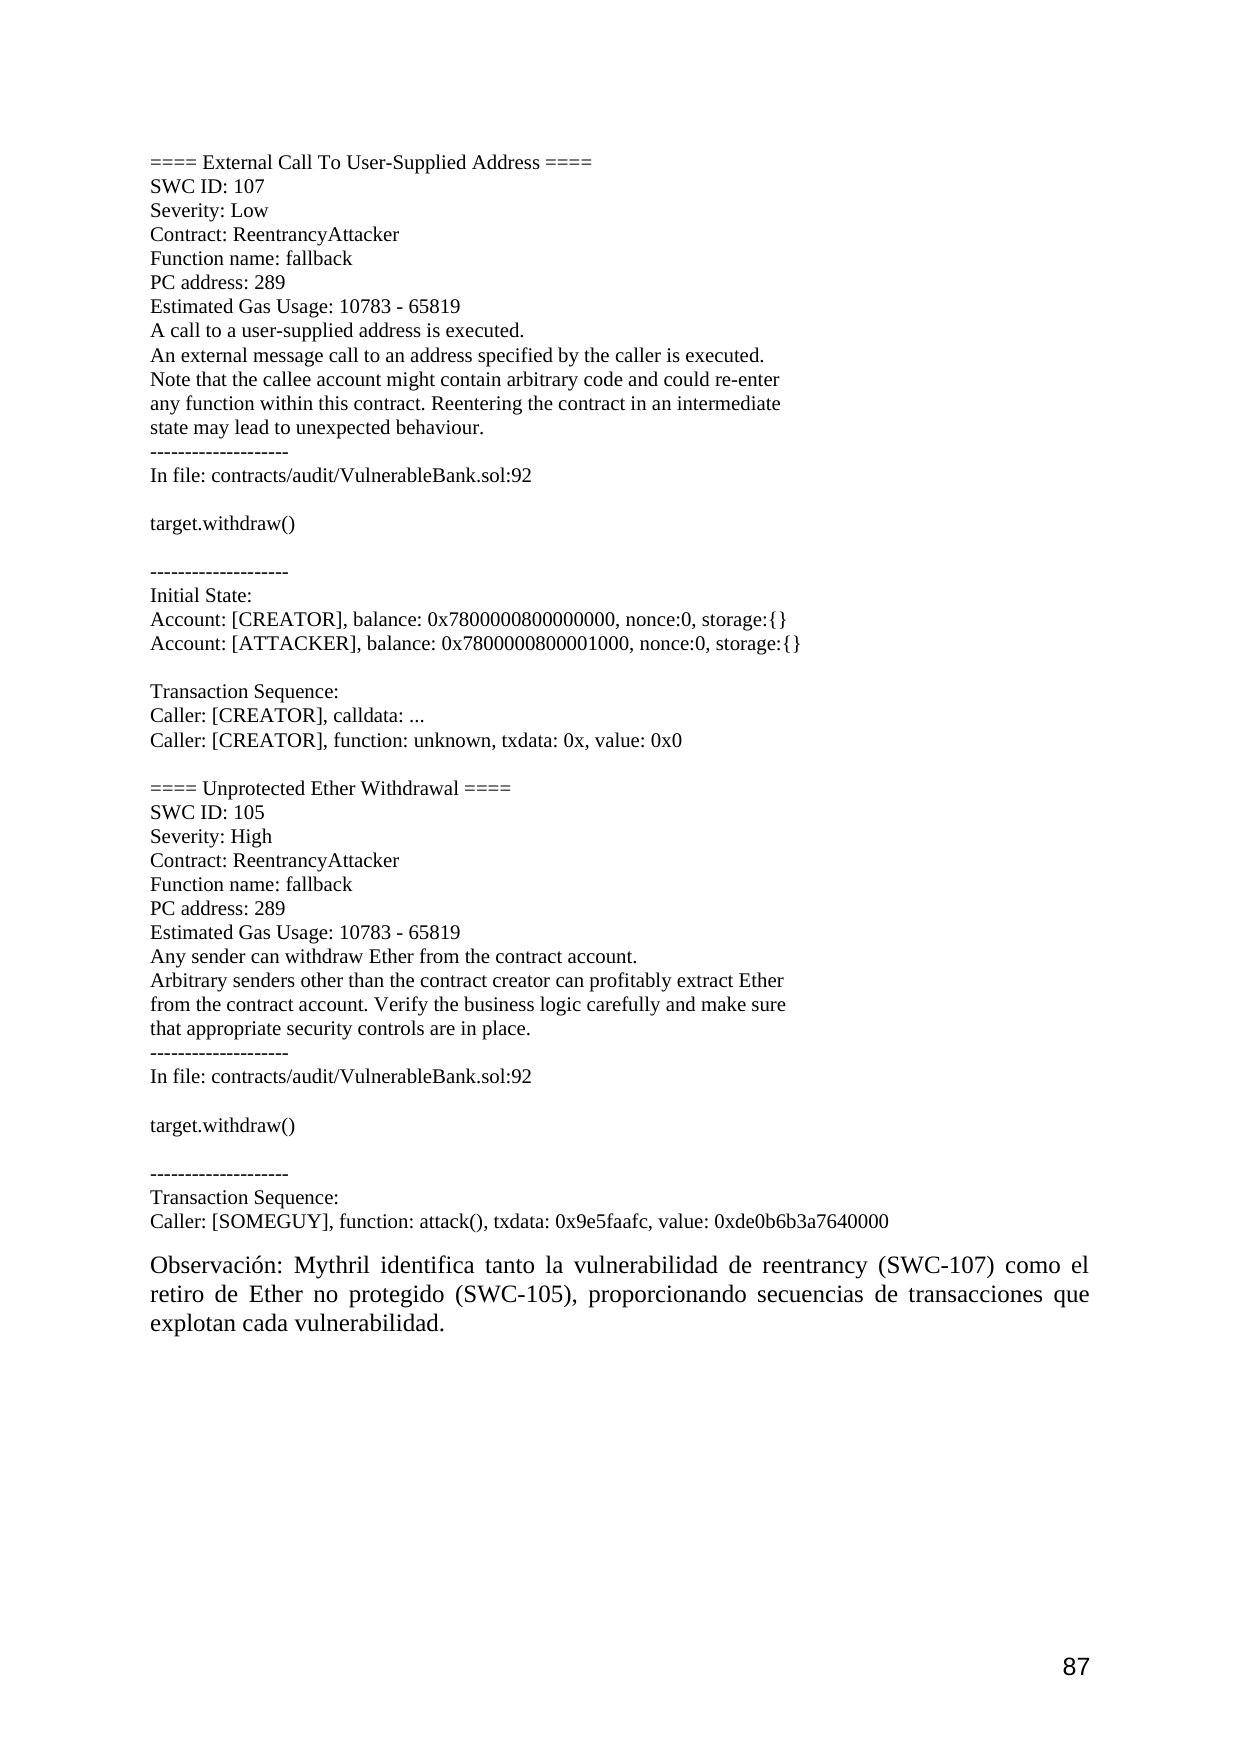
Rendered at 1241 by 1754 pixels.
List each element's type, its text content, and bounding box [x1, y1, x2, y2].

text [150, 150, 1090, 1233]
text Observación: Mythril identifica tanto la vulnerabilidad de reentrancy (SWC-107) como el retiro de Ether no protegido (SWC-105), proporcionando secuencias de transacciones que explotan cada vulnerabilidad. [150, 1251, 1090, 1337]
